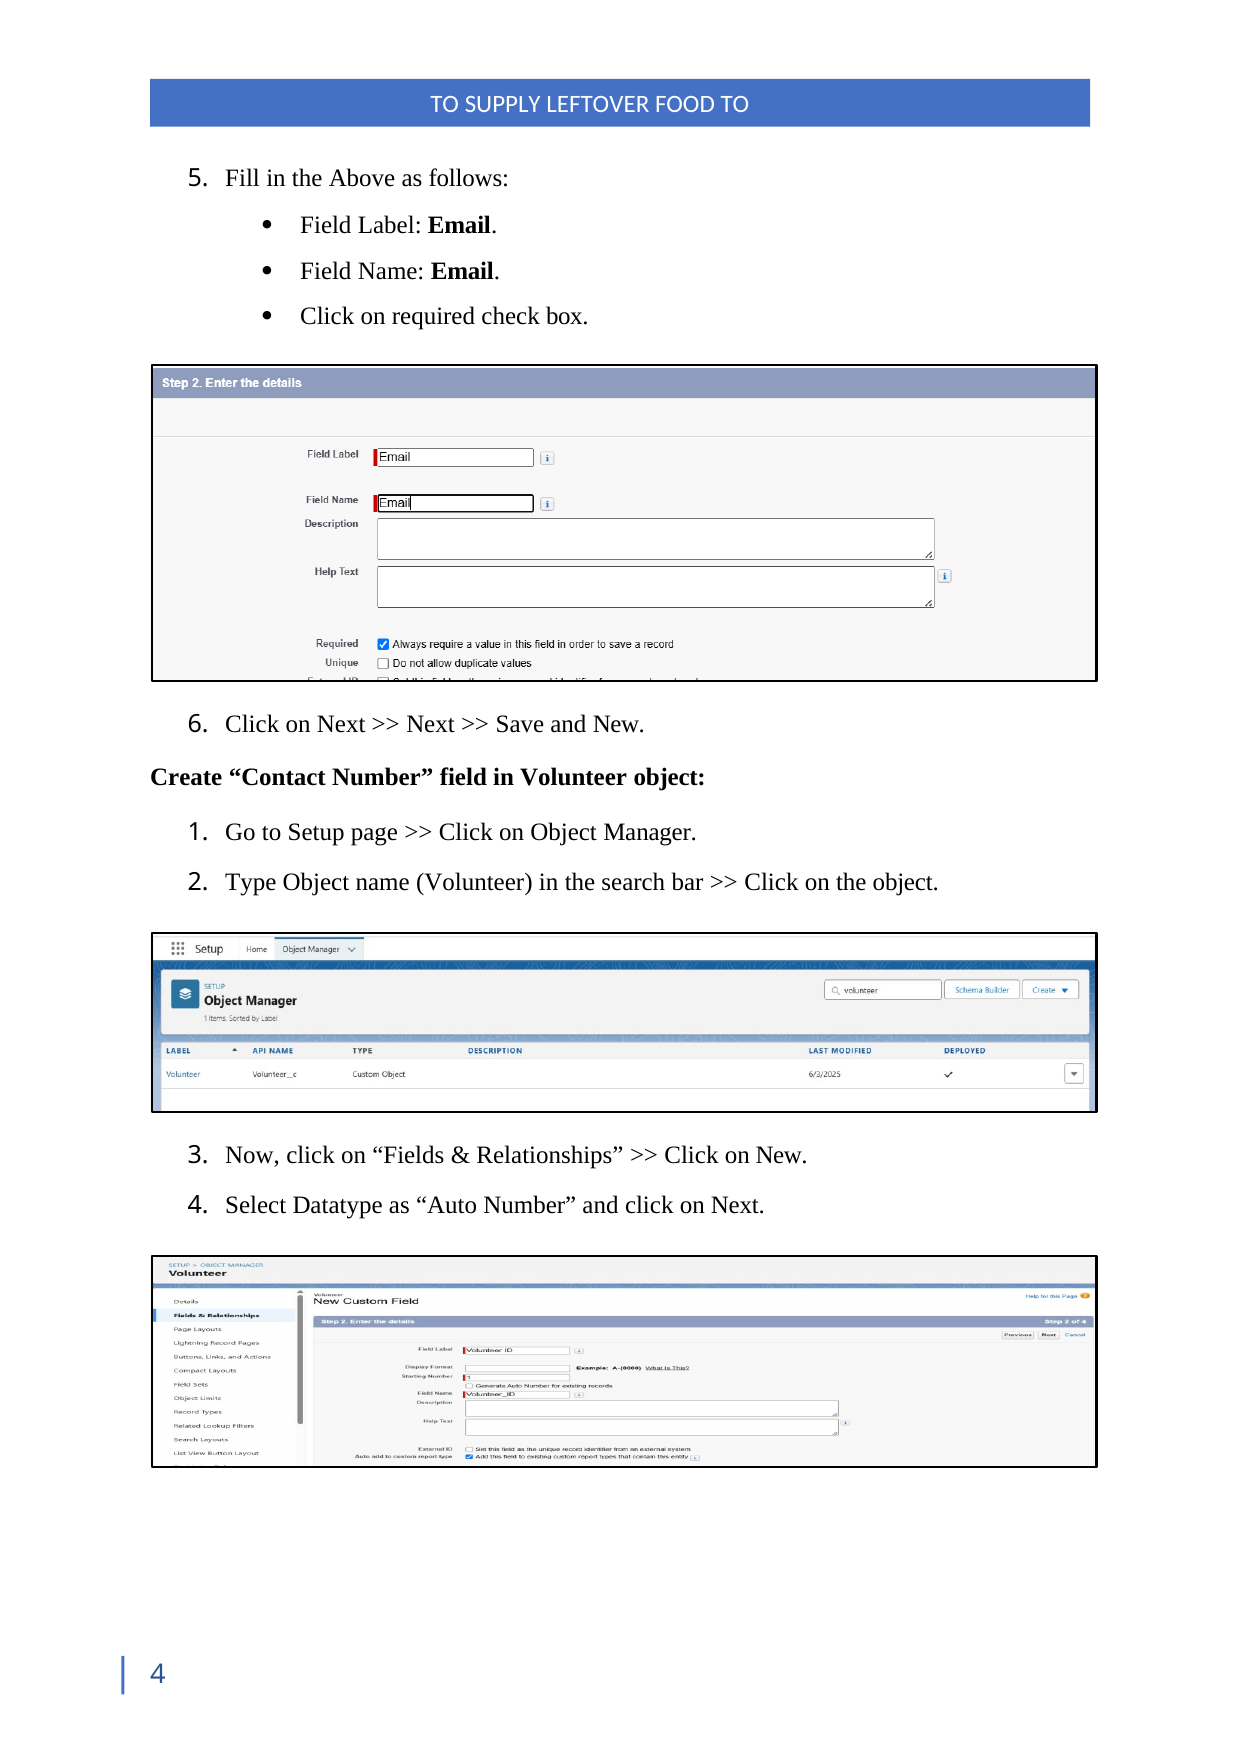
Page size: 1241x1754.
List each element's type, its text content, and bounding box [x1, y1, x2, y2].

list Type Object name (Volunteer) in the search bar >> Click on the object. [187, 864, 1107, 898]
list Click on required check box. [263, 301, 1107, 330]
subtitle Create “Contact Number” field in Volunteer object: [150, 762, 1107, 791]
list Select Datatype as “Auto Number” and click on Next. [187, 1187, 1107, 1221]
picture [153, 936, 1095, 1111]
list Field Name: Email. [263, 256, 1107, 285]
picture [153, 367, 1095, 680]
list Go to Setup page >> Click on Object Manager. [187, 813, 1107, 847]
picture [153, 1257, 1095, 1466]
list Fill in the Above as follows: [187, 160, 1107, 194]
list Field Label: Email. [263, 211, 1107, 239]
